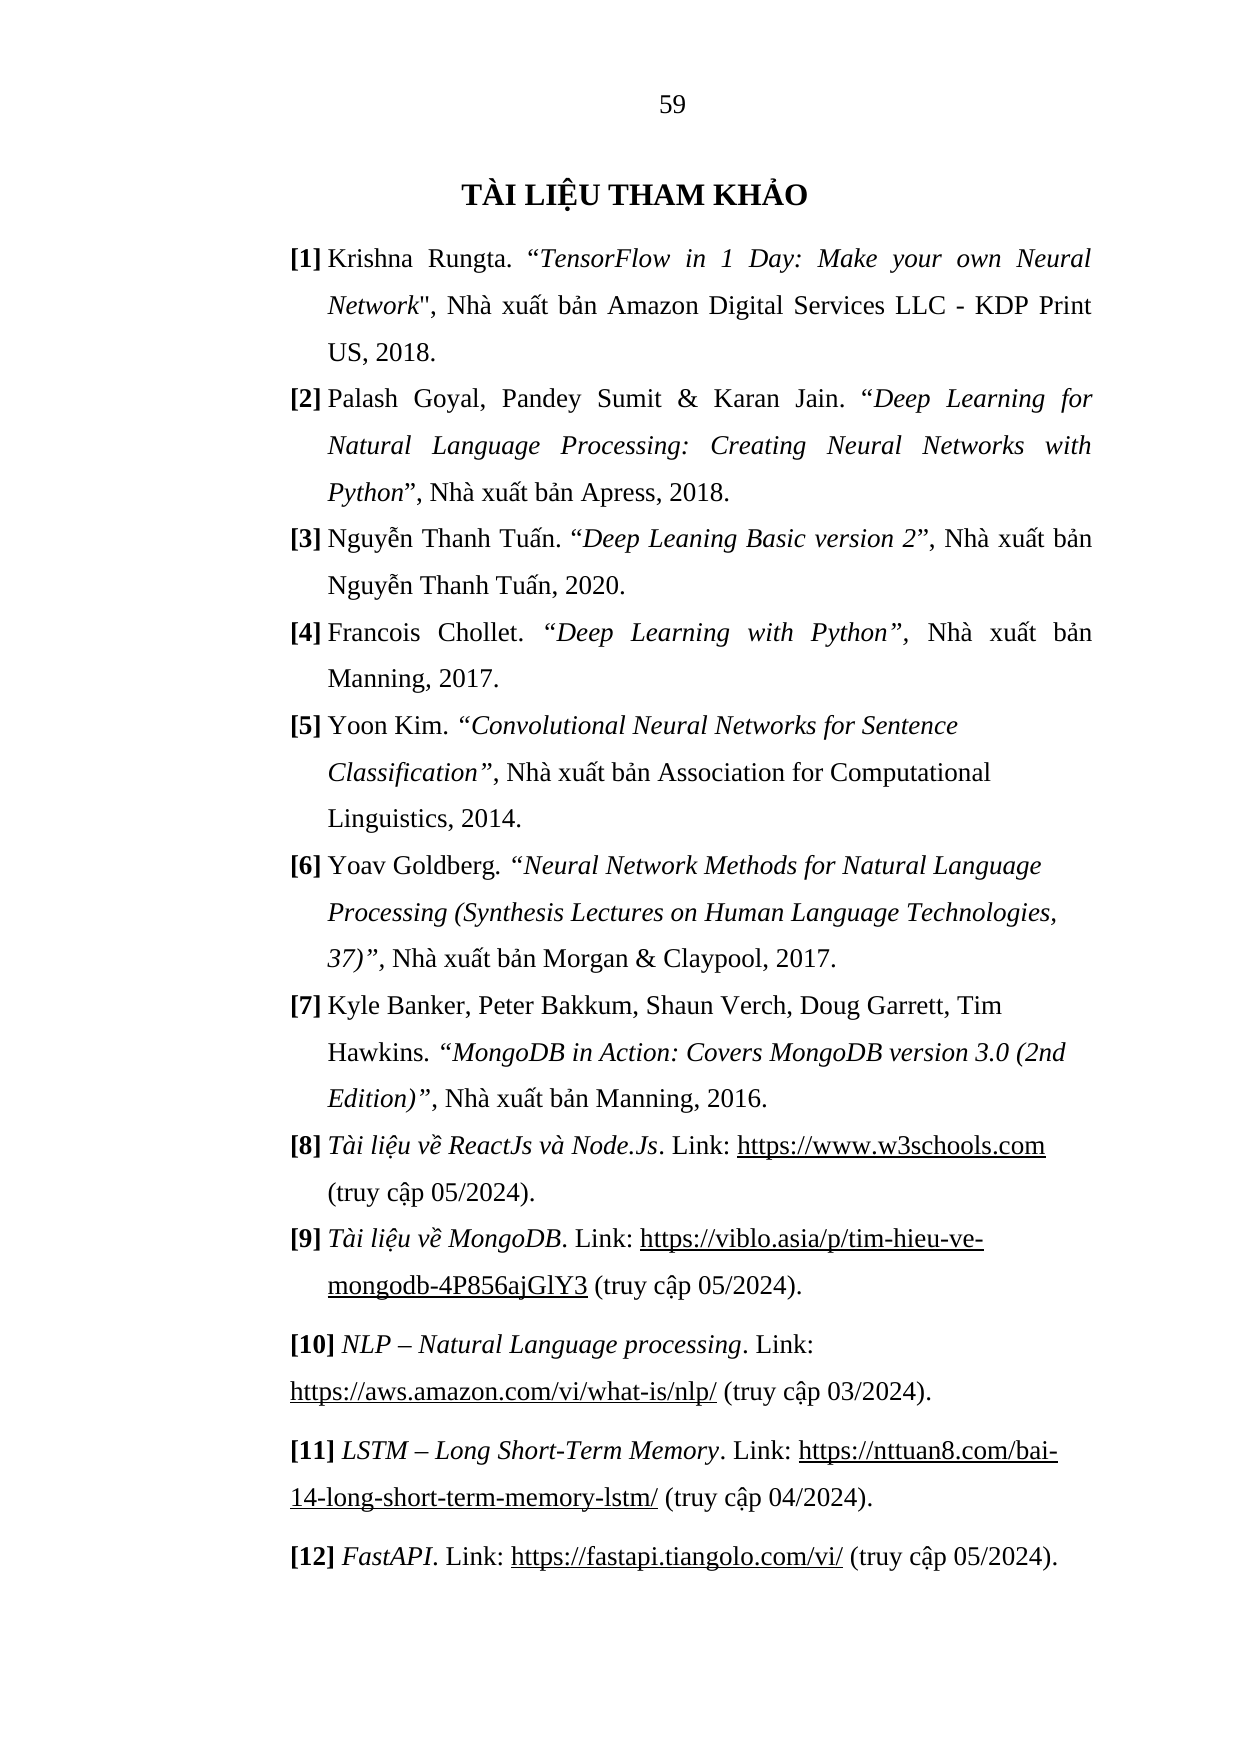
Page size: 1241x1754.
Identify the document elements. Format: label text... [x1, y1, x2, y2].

list Palash Goyal, Pandey Sumit & Karan Jain. “Deep Learning for Natural Language Processing: Creating Neural Networks with Python”, Nhà xuất bản Apress, 2018. [290, 382, 1092, 507]
list Kyle Banker, Peter Bakkum, Shaun Verch, Doug Garrett, Tim Hawkins. “MongoDB in Action: Covers MongoDB version 3.0 (2nd Edition)”, Nhà xuất bản Manning, 2016. [290, 989, 1092, 1113]
subtitle TÀI LIỆU THAM KHẢO [177, 176, 1092, 212]
list Nguyễn Thanh Tuấn. “Deep Leaning Basic version 2”, Nhà xuất bản Nguyễn Thanh Tuấn, 2020. [290, 522, 1092, 600]
text [10] NLP – Natural Language processing. Link: https://aws.amazon.com/vi/what-is/nlp/ (truy cập 03/2024). [290, 1328, 1092, 1406]
list Tài liệu về MongoDB. Link: https://viblo.asia/p/tim-hieu-ve-mongodb-4P856ajGlY3 (truy cập 05/2024). [290, 1222, 1092, 1300]
list Krishna Rungta. “TensorFlow in 1 Day: Make your own Neural Network", Nhà xuất bản Amazon Digital Services LLC - KDP Print US, 2018. [290, 242, 1092, 367]
text [11] LSTM – Long Short-Term Memory. Link: https://nttuan8.com/bai-14-long-short-term-memory-lstm/ (truy cập 04/2024). [290, 1434, 1092, 1512]
list (truy cập 05/2024). [327, 1176, 1092, 1207]
list Yoav Goldberg. “Neural Network Methods for Natural Language Processing (Synthesis Lectures on Human Language Technologies, 37)”, Nhà xuất bản Morgan & Claypool, 2017. [290, 849, 1092, 973]
text [12] FastAPI. Link: https://fastapi.tiangolo.com/vi/ (truy cập 05/2024). [290, 1540, 1092, 1571]
list Yoon Kim. “Convolutional Neural Networks for Sentence Classification”, Nhà xuất bản Association for Computational Linguistics, 2014. [290, 709, 1092, 833]
list Francois Chollet. “Deep Learning with Python”, Nhà xuất bản Manning, 2017. [290, 616, 1092, 693]
list Tài liệu về ReactJs và Node.Js. Link: https://www.w3schools.com [290, 1129, 1092, 1160]
